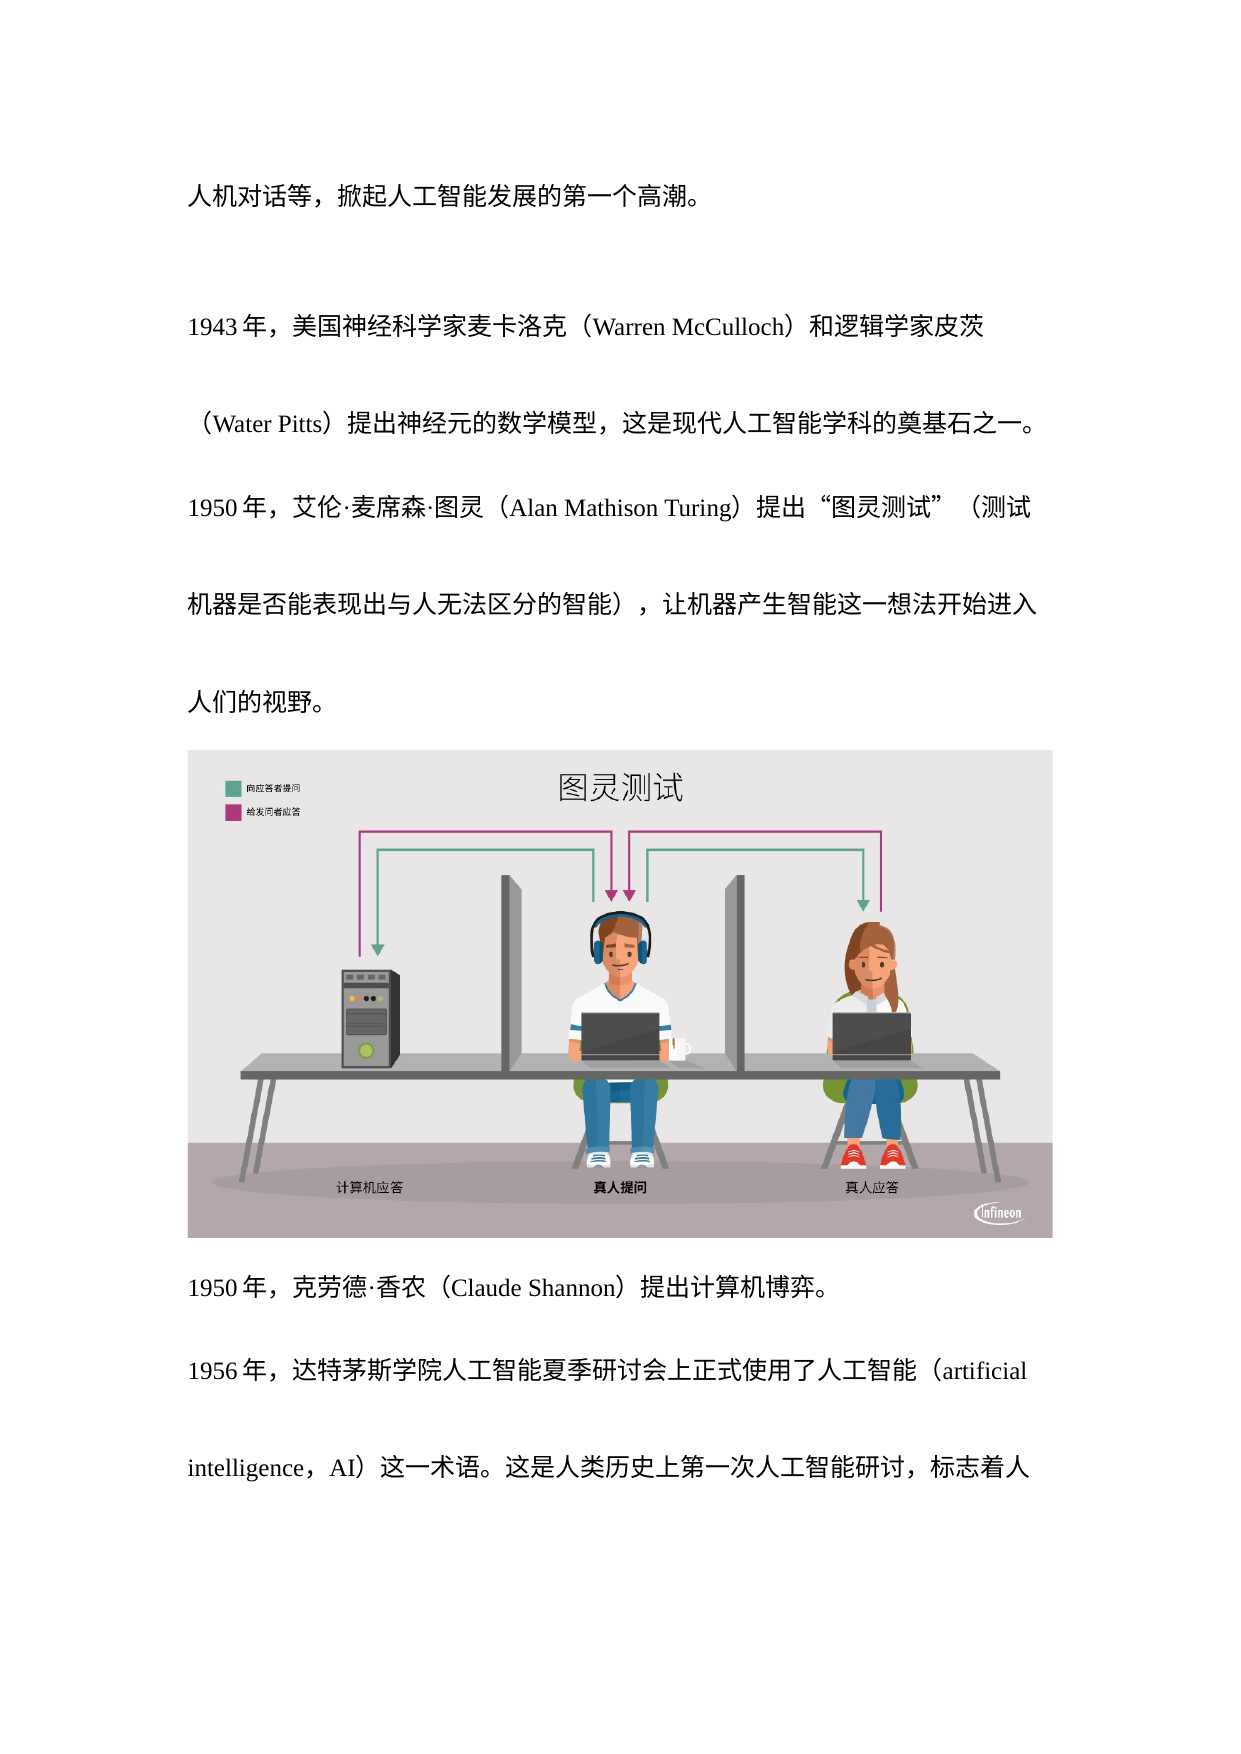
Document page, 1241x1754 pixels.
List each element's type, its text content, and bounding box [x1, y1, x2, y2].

text 1943年，美国神经科学家麦卡洛克（Warren McCulloch）和逻辑学家皮茨（Water Pitts）提出神经元的数学模型，这是现代人工智能学科的奠基石之一。 [187, 292, 1053, 454]
text 1950年，艾伦·麦席森·图灵（Alan Mathison Turing）提出“图灵测试”（测试机器是否能表现出与人无法区分的智能），让机器产生智能这一想法开始进入人们的视野。 [187, 473, 1053, 733]
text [187, 162, 1053, 227]
text 1950年，克劳德·香农（Claude Shannon）提出计算机博弈。 [187, 1253, 1053, 1318]
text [187, 1336, 1053, 1498]
picture [187, 750, 1053, 1238]
